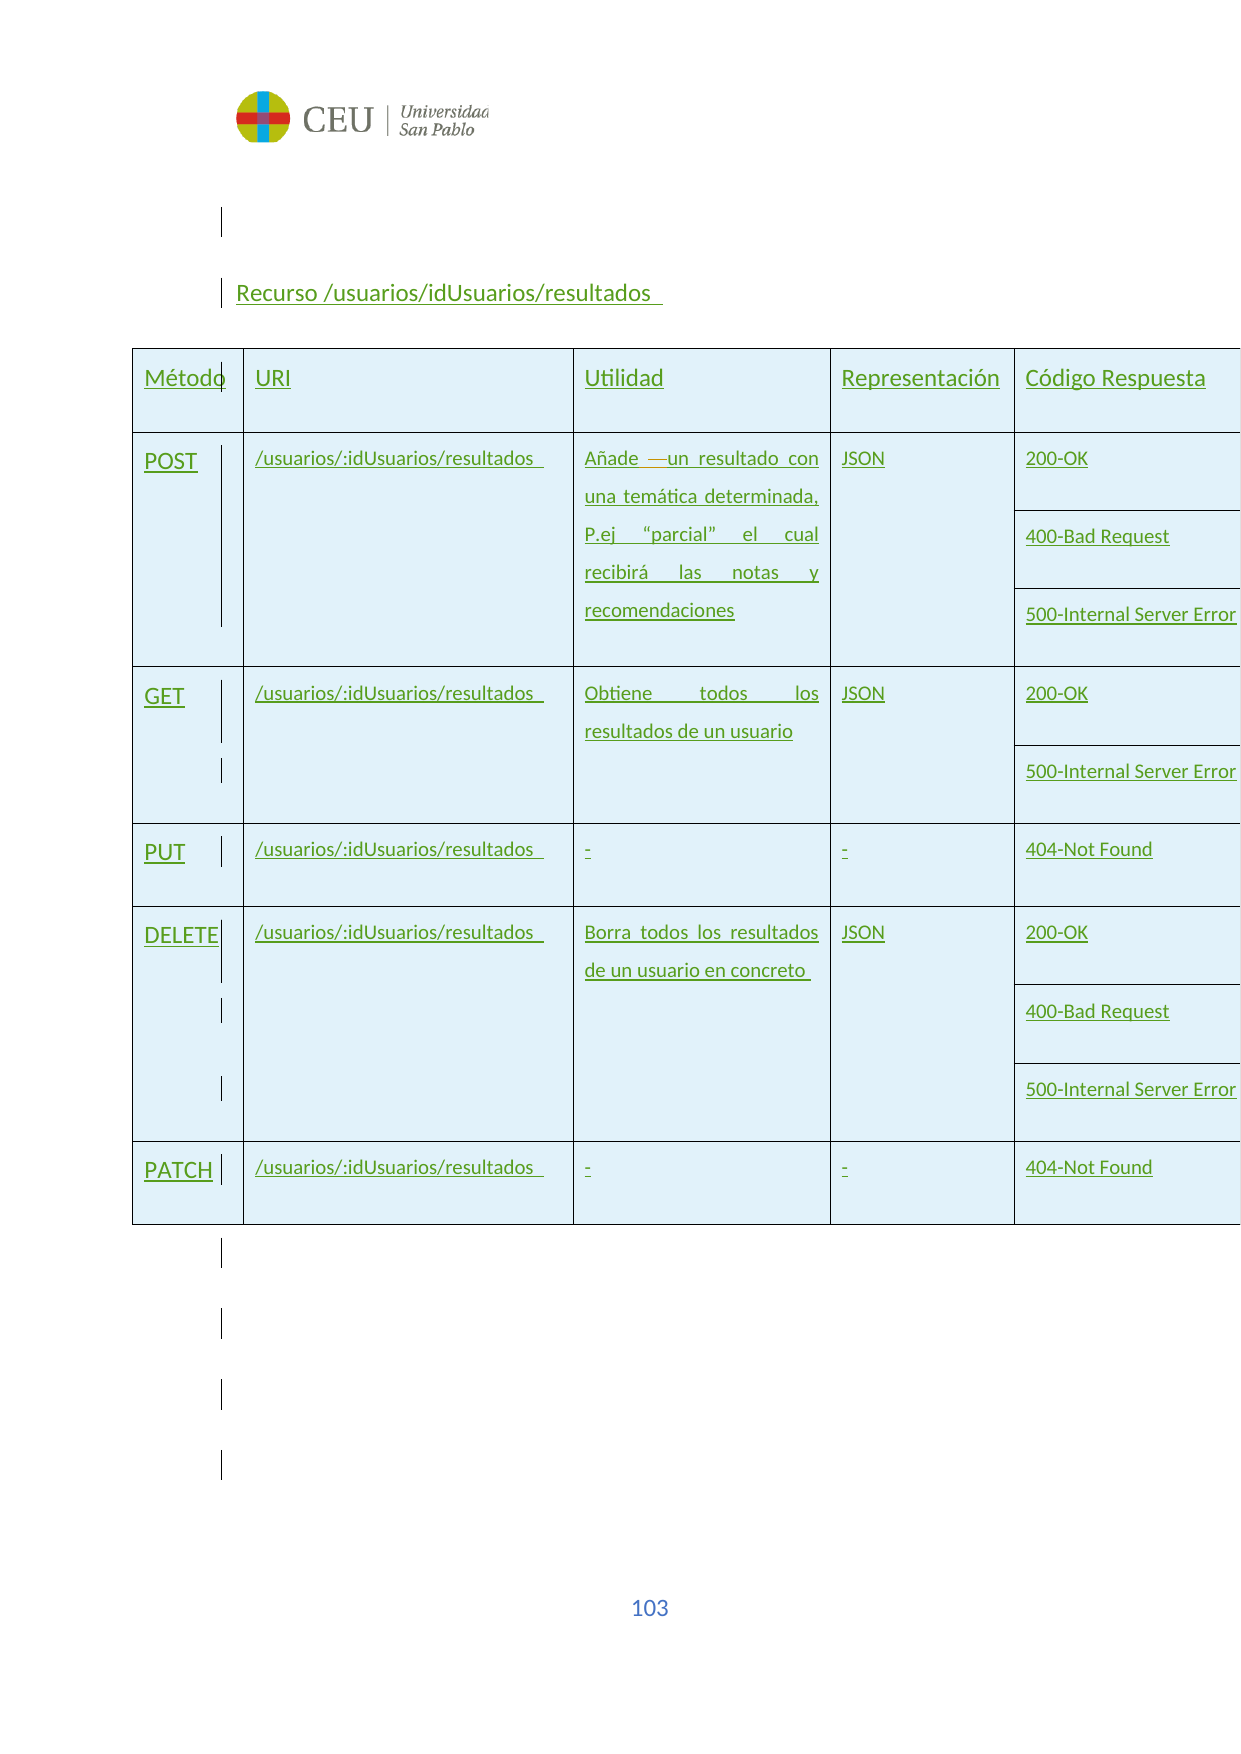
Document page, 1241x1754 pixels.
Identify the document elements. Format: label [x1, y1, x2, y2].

picture [235, 89, 489, 143]
